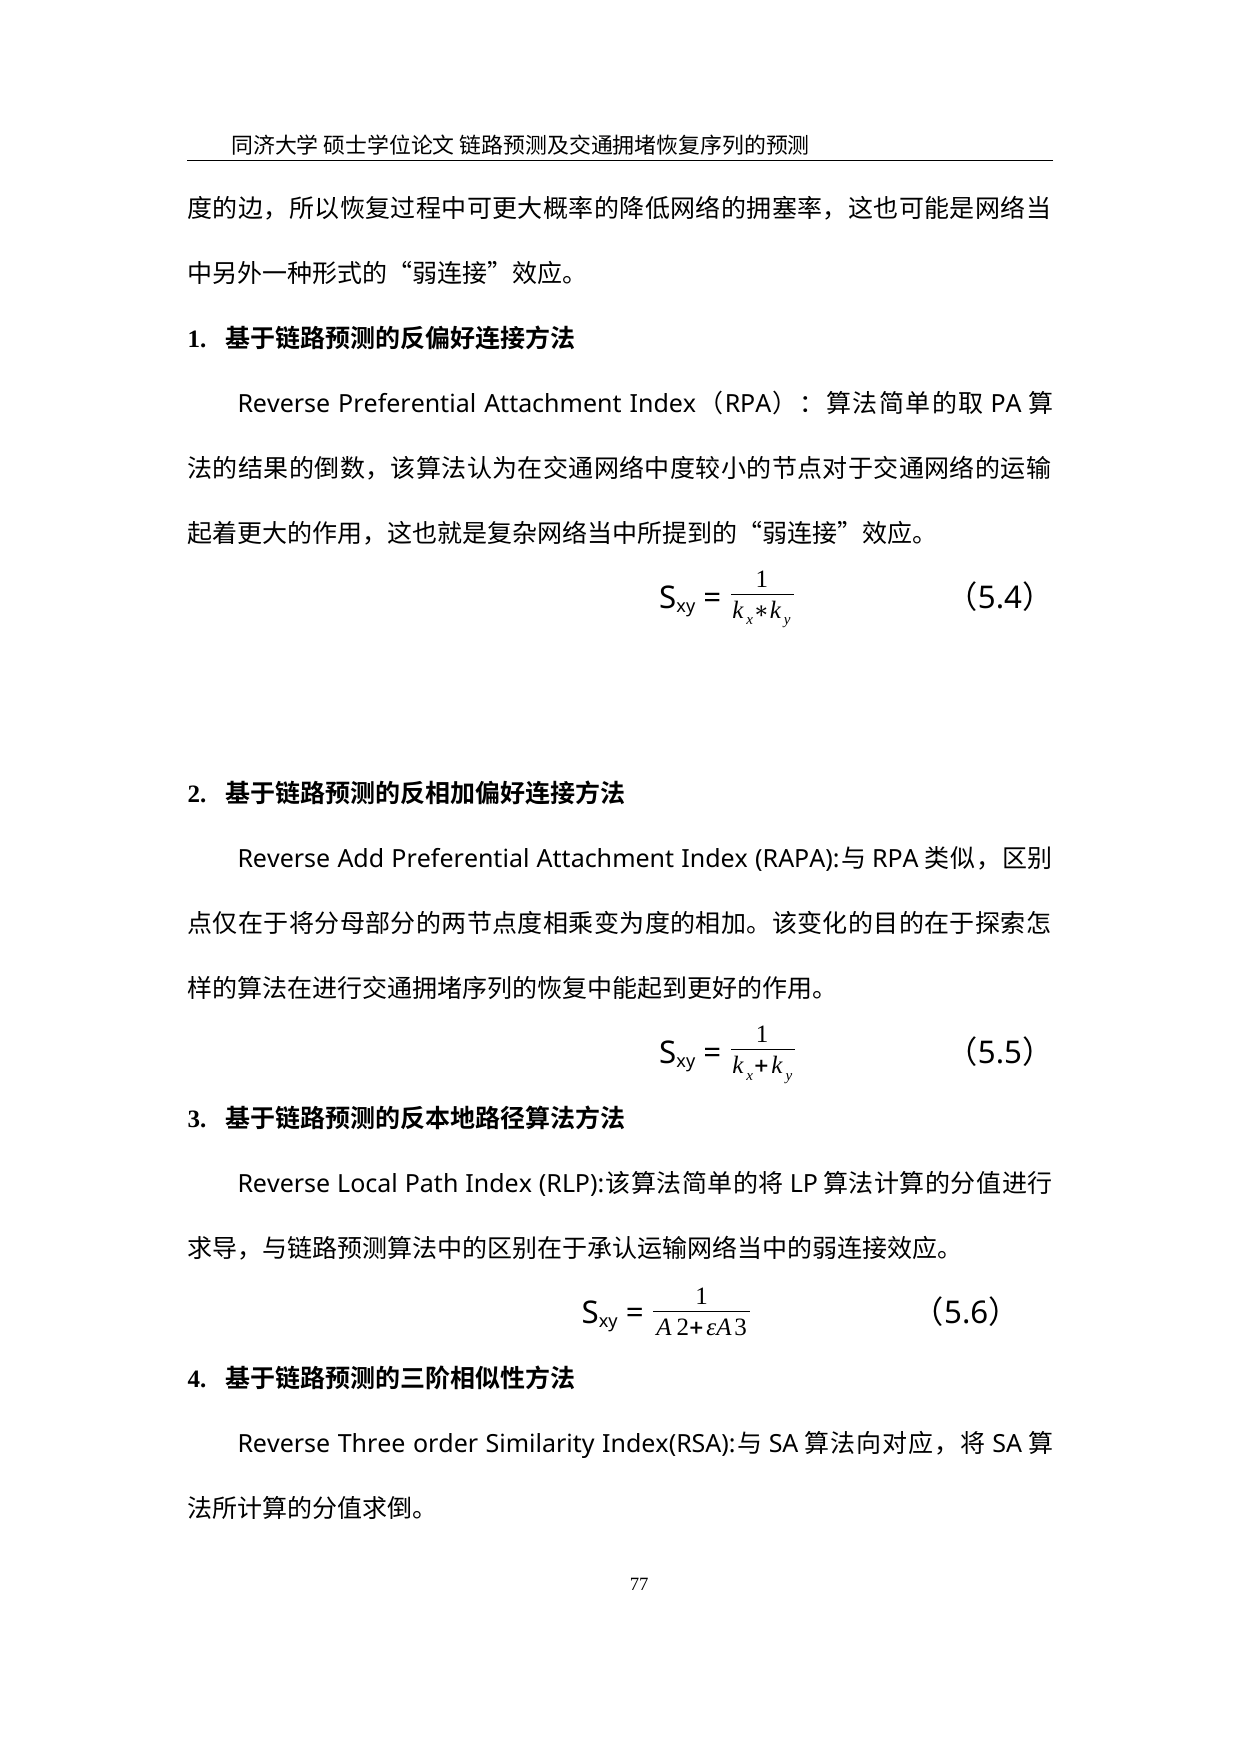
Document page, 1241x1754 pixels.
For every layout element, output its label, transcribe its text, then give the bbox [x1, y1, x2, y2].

text Reverse Local Path Index (RLP):该算法简单的将LP算法计算的分值进行求导，与链路预测算法中的区别在于承认运输网络当中的弱连接效应。 [187, 1149, 1053, 1279]
text Reverse Three order Similarity Index(RSA):与SA算法向对应，将SA算法所计算的分值求倒。 [187, 1409, 1053, 1539]
list 基于链路预测的反本地路径算法方法 [187, 1084, 1053, 1149]
text Sxy = （5.5） [187, 1019, 1053, 1084]
text Reverse Preferential Attachment Index（RPA）：算法简单的取PA算法的结果的倒数，该算法认为在交通网络中度较小的节点对于交通网络的运输起着更大的作用，这也就是复杂网络当中所提到的“弱连接”效应。 [187, 369, 1053, 564]
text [187, 174, 1053, 304]
text Sxy = （5.6） [187, 1279, 1053, 1344]
text Reverse Add Preferential Attachment Index (RAPA):与RPA类似，区别点仅在于将分母部分的两节点度相乘变为度的相加。该变化的目的在于探索怎样的算法在进行交通拥堵序列的恢复中能起到更好的作用。 [187, 824, 1053, 1019]
text Sxy = （5.4） [187, 564, 1053, 629]
list 基于链路预测的三阶相似性方法 [187, 1344, 1053, 1409]
list 基于链路预测的反偏好连接方法 [187, 304, 1053, 369]
list 基于链路预测的反相加偏好连接方法 [187, 759, 1053, 824]
